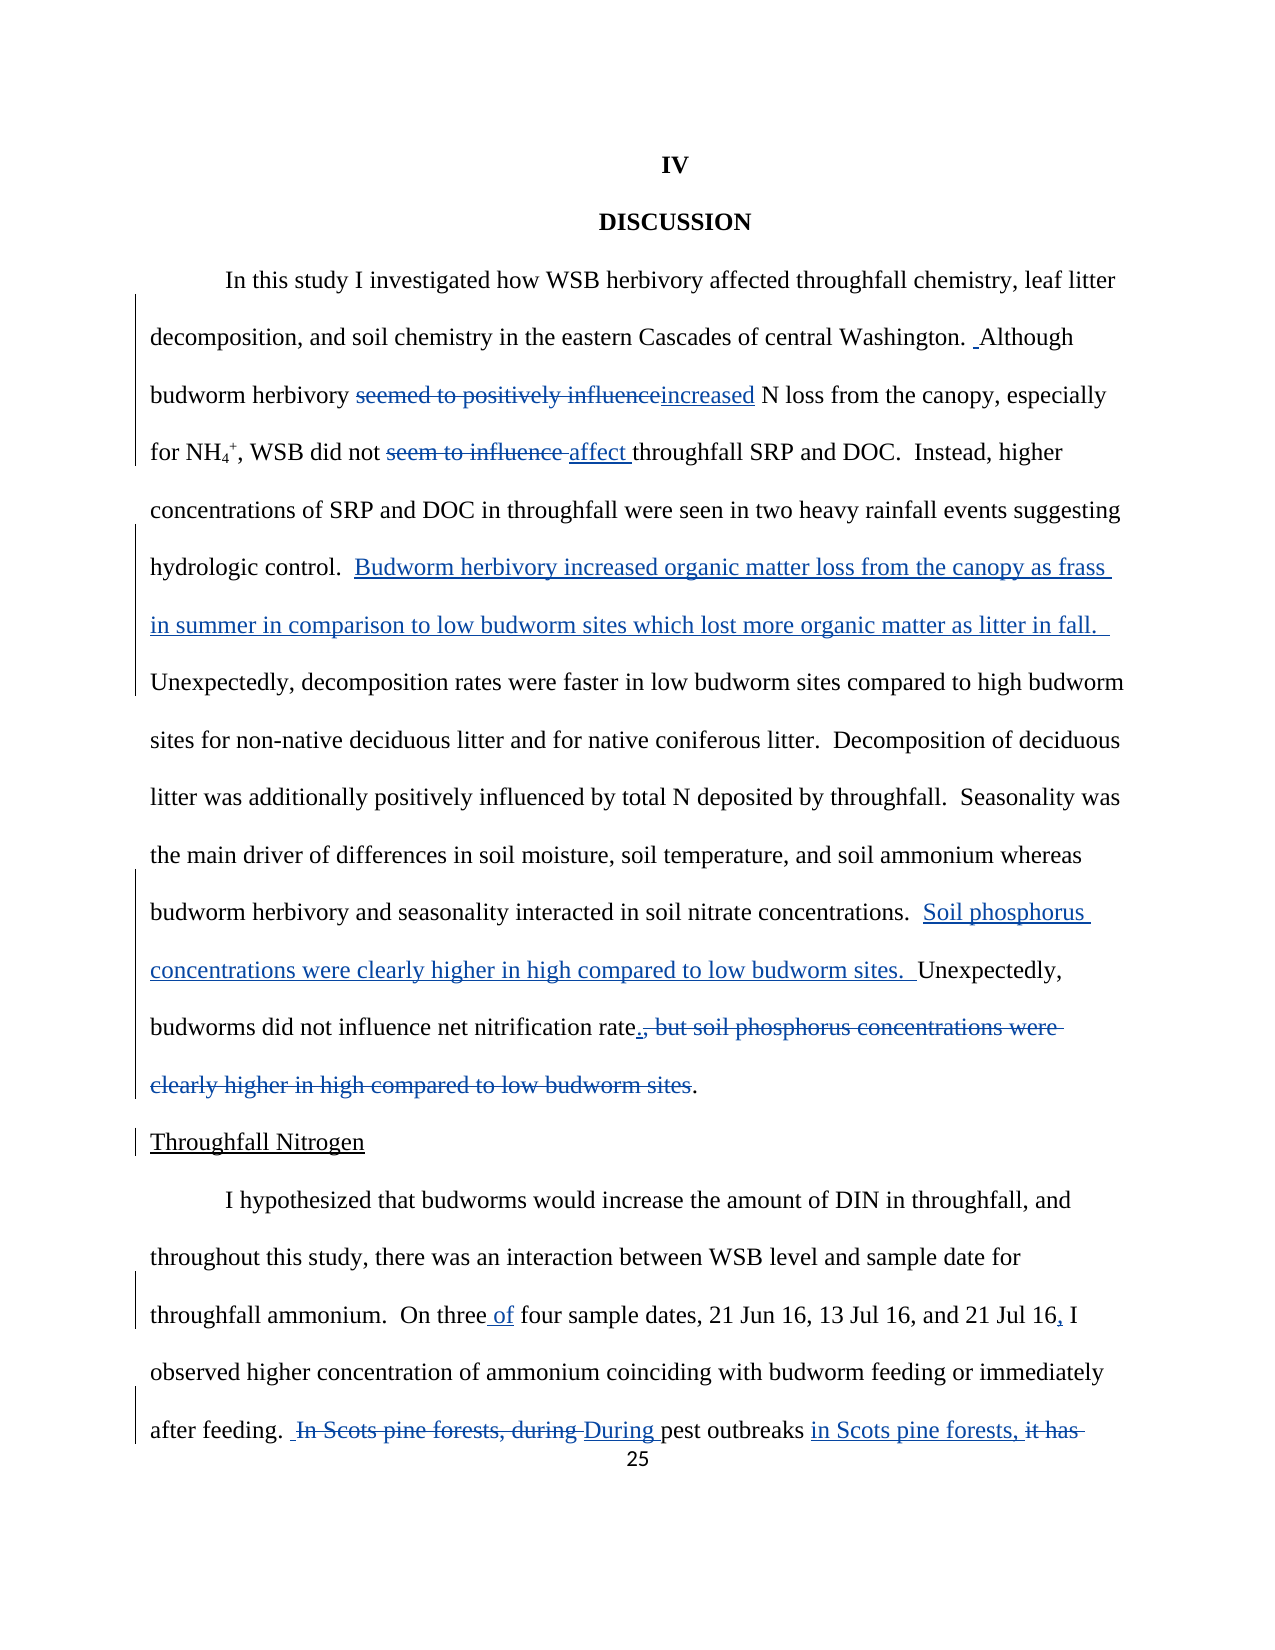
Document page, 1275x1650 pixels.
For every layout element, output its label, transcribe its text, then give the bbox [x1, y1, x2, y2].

text IV [150, 150, 1125, 179]
text DISCUSSION [150, 207, 1125, 236]
text Throughfall Nitrogen [150, 1127, 1125, 1156]
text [150, 1185, 1125, 1444]
text In this study I investigated how WSB herbivory affected throughfall chemistry, leaf litter decomposition, and soil chemistry in the eastern Cascades of central Washington. Although budworm herbivory N loss from the canopy, especially for NH4+, WSB did not throughfall SRP and DOC. Instead, higher concentrations of SRP and DOC in throughfall were seen in two heavy rainfall events suggesting hydrologic control. Unexpectedly, decomposition rates were faster in low budworm sites compared to high budworm sites for non-native deciduous litter and for native coniferous litter. Decomposition of deciduous litter was additionally positively influenced by total N deposited by throughfall. Seasonality was the main driver of differences in soil moisture, soil temperature, and soil ammonium whereas budworm herbivory and seasonality interacted in soil nitrate concentrations. Unexpectedly, budworms did not influence net nitrification rate. [150, 265, 1125, 1099]
